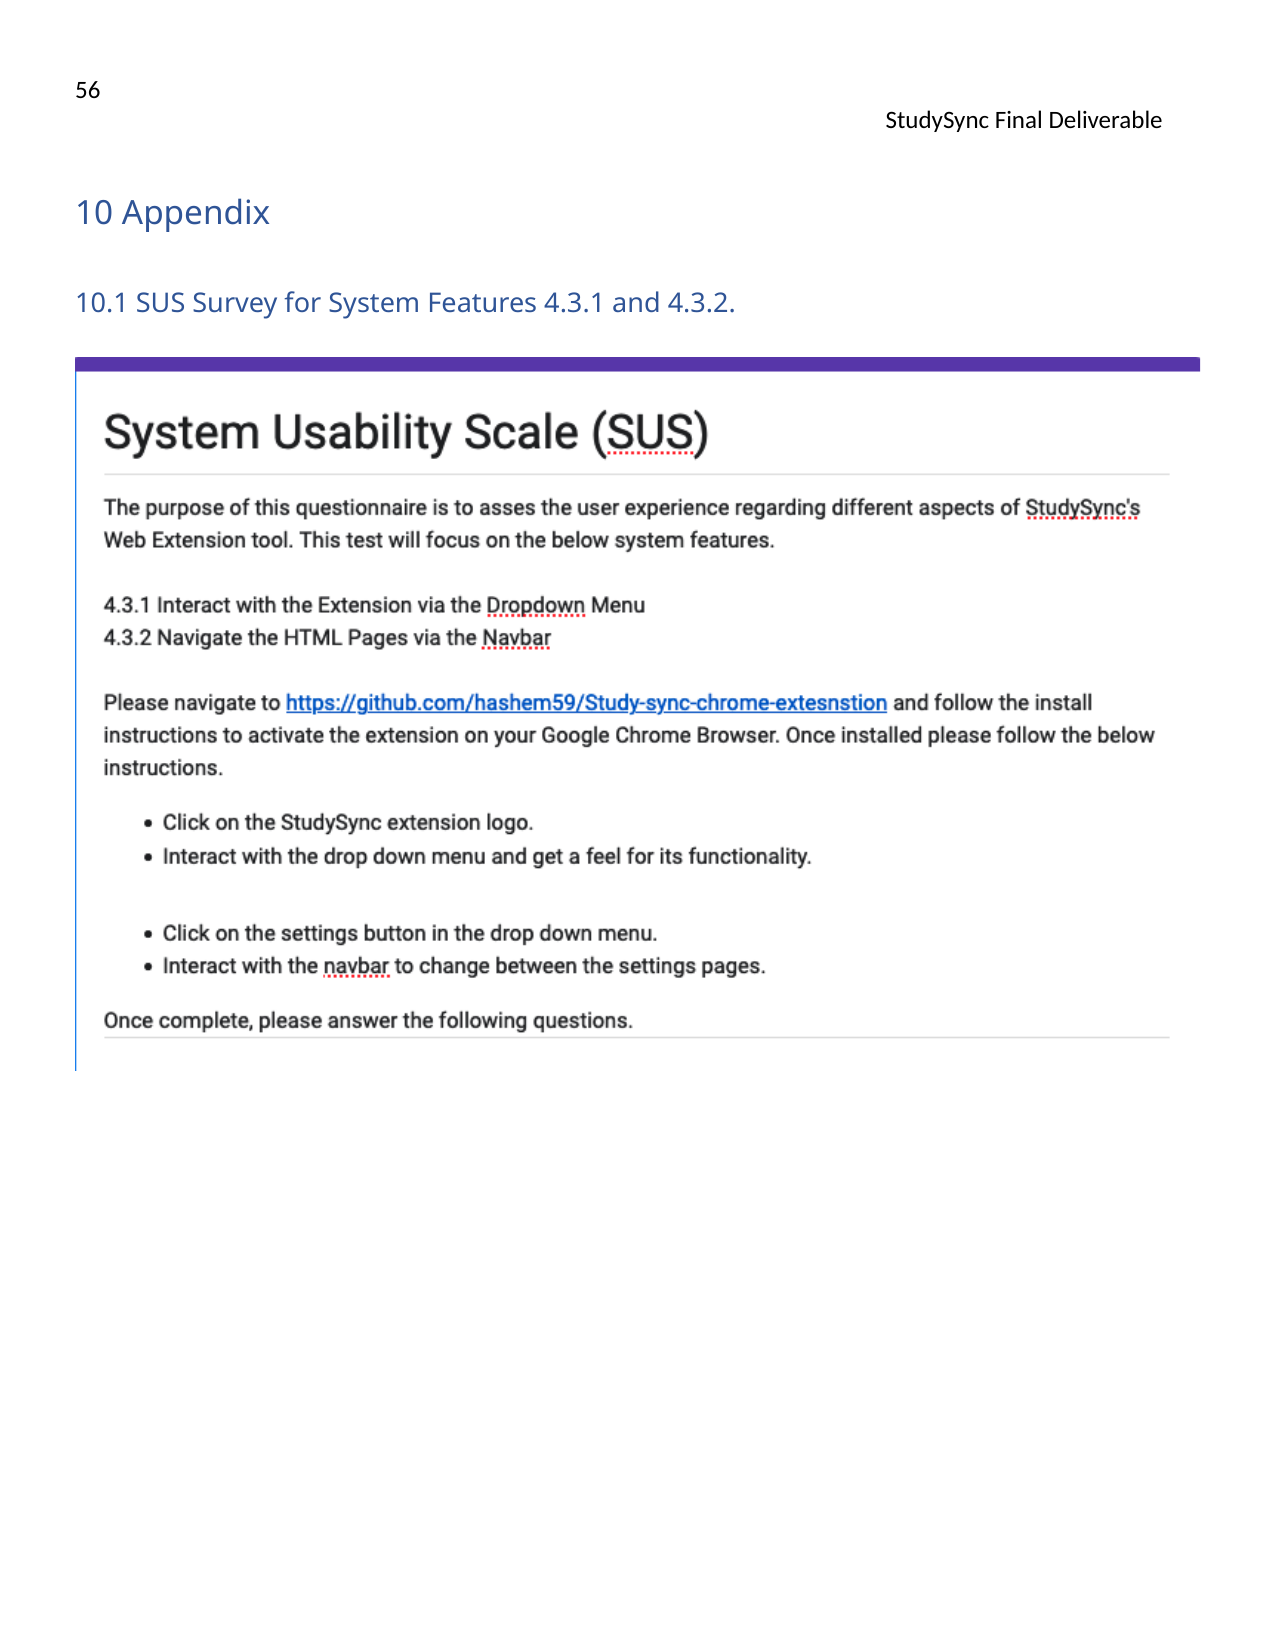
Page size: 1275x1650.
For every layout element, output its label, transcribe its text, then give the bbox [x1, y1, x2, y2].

subtitle 10 Appendix [75, 188, 1200, 234]
subtitle 10.1 SUS Survey for System Features 4.3.1 and 4.3.2. [75, 283, 1200, 320]
picture [75, 357, 1200, 1071]
